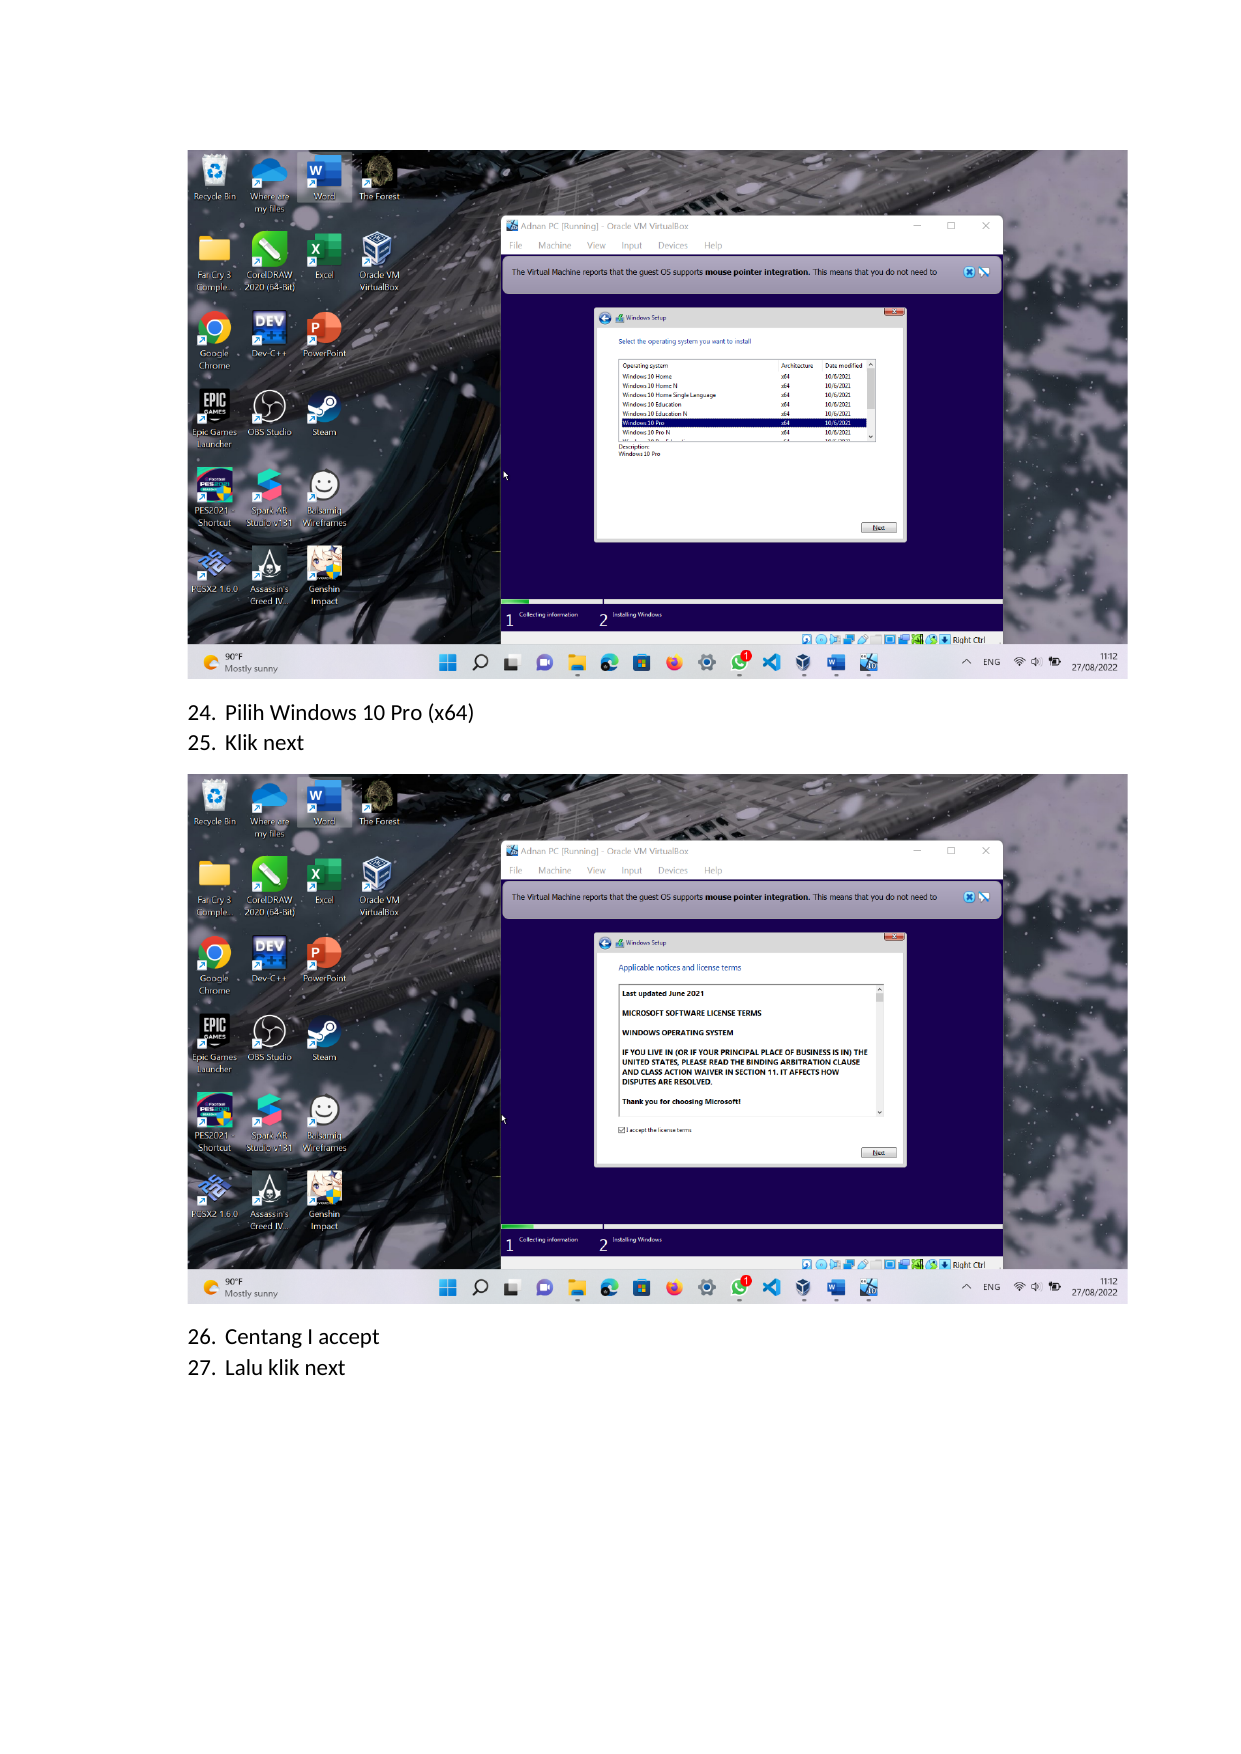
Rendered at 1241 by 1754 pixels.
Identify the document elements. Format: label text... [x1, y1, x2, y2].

list Klik next [187, 728, 1090, 756]
list Lalu klik next [187, 1353, 1090, 1381]
list Centang I accept [187, 1322, 1090, 1351]
list Pilih Windows 10 Pro (x64) [187, 698, 1090, 726]
picture [187, 150, 1128, 679]
picture [187, 774, 1128, 1304]
